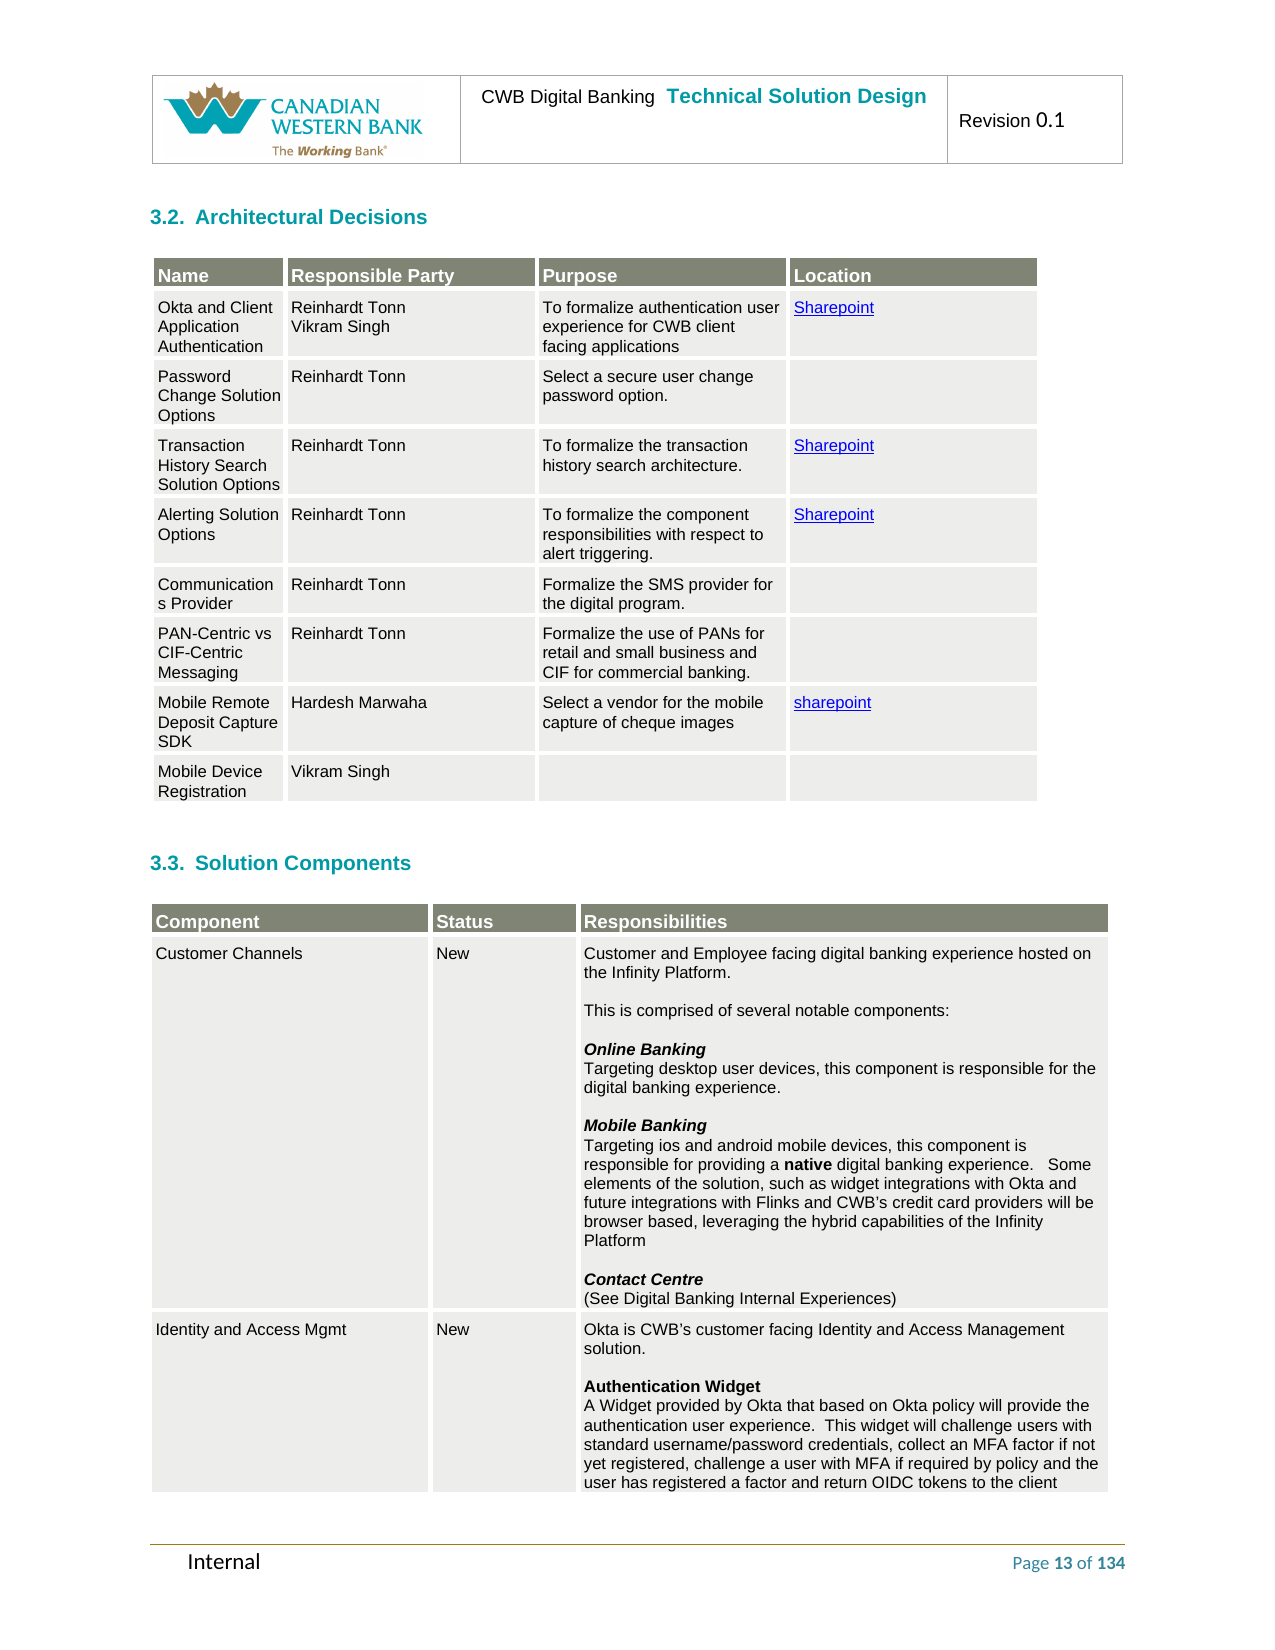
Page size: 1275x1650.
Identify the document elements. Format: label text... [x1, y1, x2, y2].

table_cell Sharepoint [790, 429, 1037, 494]
table_cell [539, 755, 786, 801]
table_cell Okta and Client Application Authentication [154, 291, 283, 356]
table_cell Vikram Singh [288, 755, 535, 801]
table_cell Reinhardt Tonn Vikram Singh [288, 291, 535, 356]
picture [163, 82, 423, 158]
table_cell Sharepoint [790, 498, 1037, 563]
subtitle Architectural Decisions [150, 205, 1125, 229]
table_cell Communications Provider [154, 567, 283, 613]
table_cell [790, 360, 1037, 424]
table_header Status [433, 904, 576, 932]
table_header Location [790, 258, 1037, 286]
table_header Purpose [539, 258, 786, 286]
table_cell Select a vendor for the mobile capture of cheque images [539, 686, 786, 751]
table_cell New [433, 1312, 576, 1492]
table_cell Reinhardt Tonn [288, 360, 535, 424]
table_header Responsibilities [581, 904, 1108, 932]
table_cell Alerting Solution Options [154, 498, 283, 563]
table_cell New [433, 937, 576, 1308]
table_cell To formalize authentication user experience for CWB client facing applications [539, 291, 786, 356]
table_cell Mobile Remote Deposit Capture SDK [154, 686, 283, 751]
table_cell Sharepoint [790, 291, 1037, 356]
table_cell Reinhardt Tonn [288, 498, 535, 563]
table_cell [790, 617, 1037, 682]
table_cell Identity and Access Mgmt [152, 1312, 428, 1492]
table_header Responsible Party [288, 258, 535, 286]
table_cell Formalize the use of PANs for retail and small business and CIF for commercial banking. [539, 617, 786, 682]
table_cell Reinhardt Tonn [288, 567, 535, 613]
table_header Name [154, 258, 283, 286]
table_cell sharepoint [790, 686, 1037, 751]
table_cell [790, 755, 1037, 801]
table_cell To formalize the transaction history search architecture. [539, 429, 786, 494]
table_cell Reinhardt Tonn [288, 429, 535, 494]
table_cell Hardesh Marwaha [288, 686, 535, 751]
table_cell PAN-Centric vs CIF-Centric Messaging [154, 617, 283, 682]
table_cell Customer Channels [152, 937, 428, 1308]
table_cell Select a secure user change password option. [539, 360, 786, 424]
subtitle Solution Components [150, 851, 1125, 874]
table_cell [790, 567, 1037, 613]
table_cell To formalize the component responsibilities with respect to alert triggering. [539, 498, 786, 563]
table_cell Transaction History Search Solution Options [154, 429, 283, 494]
table_cell Reinhardt Tonn [288, 617, 535, 682]
table_header Component [152, 904, 428, 932]
table_cell Customer and Employee facing digital banking experience hosted on the Infinity Platform. This is comprised of several notable components: Online Banking Targeting desktop user devices, this component is responsible for the digital banking experience. Mobile Banking Targeting ios and android mobile devices, this component is responsible for providing a native digital banking experience. Some elements of the solution, such as widget integrations with Okta and future integrations with Flinks and CWB’s credit card providers will be browser based, leveraging the hybrid capabilities of the Infinity Platform Contact Centre (See Digital Banking Internal Experiences) [581, 937, 1108, 1308]
table_cell Mobile Device Registration [154, 755, 283, 801]
table_cell Formalize the SMS provider for the digital program. [539, 567, 786, 613]
table_cell Password Change Solution Options [154, 360, 283, 424]
